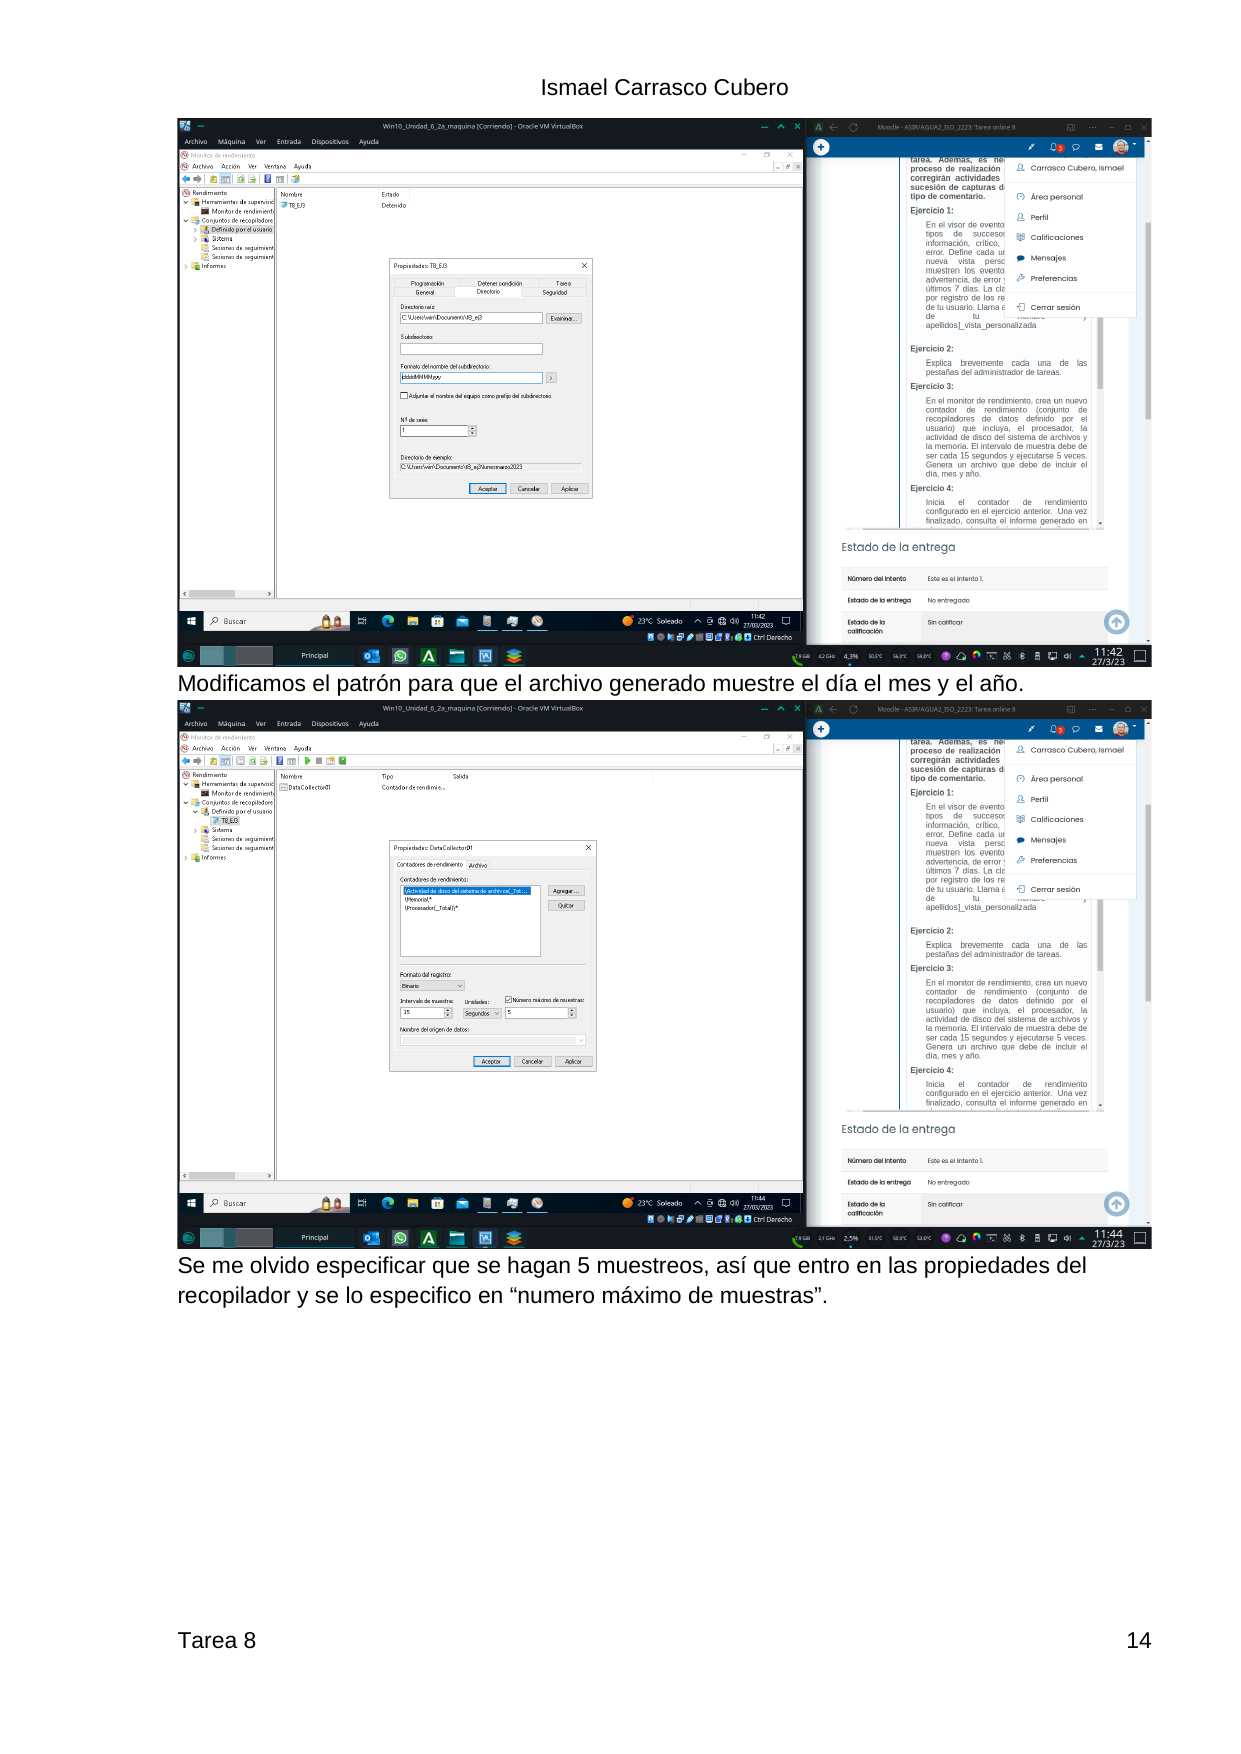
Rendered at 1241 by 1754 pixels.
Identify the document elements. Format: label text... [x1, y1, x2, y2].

picture [177, 118, 1152, 667]
picture [177, 700, 1152, 1249]
text Modificamos el patrón para que el archivo generado muestre el día el mes y el año.Se me olvido especificar que se hagan 5 muestreos, así que entro en las propiedades del recopilador y se lo especifico en “numero máximo de muestras”. [177, 1249, 1152, 1309]
text Modificamos el patrón para que el archivo generado muestre el día el mes y el año.Se me olvido especificar que se hagan 5 muestreos, así que entro en las propiedades del recopilador y se lo especifico en “numero máximo de muestras”. [177, 667, 1152, 700]
